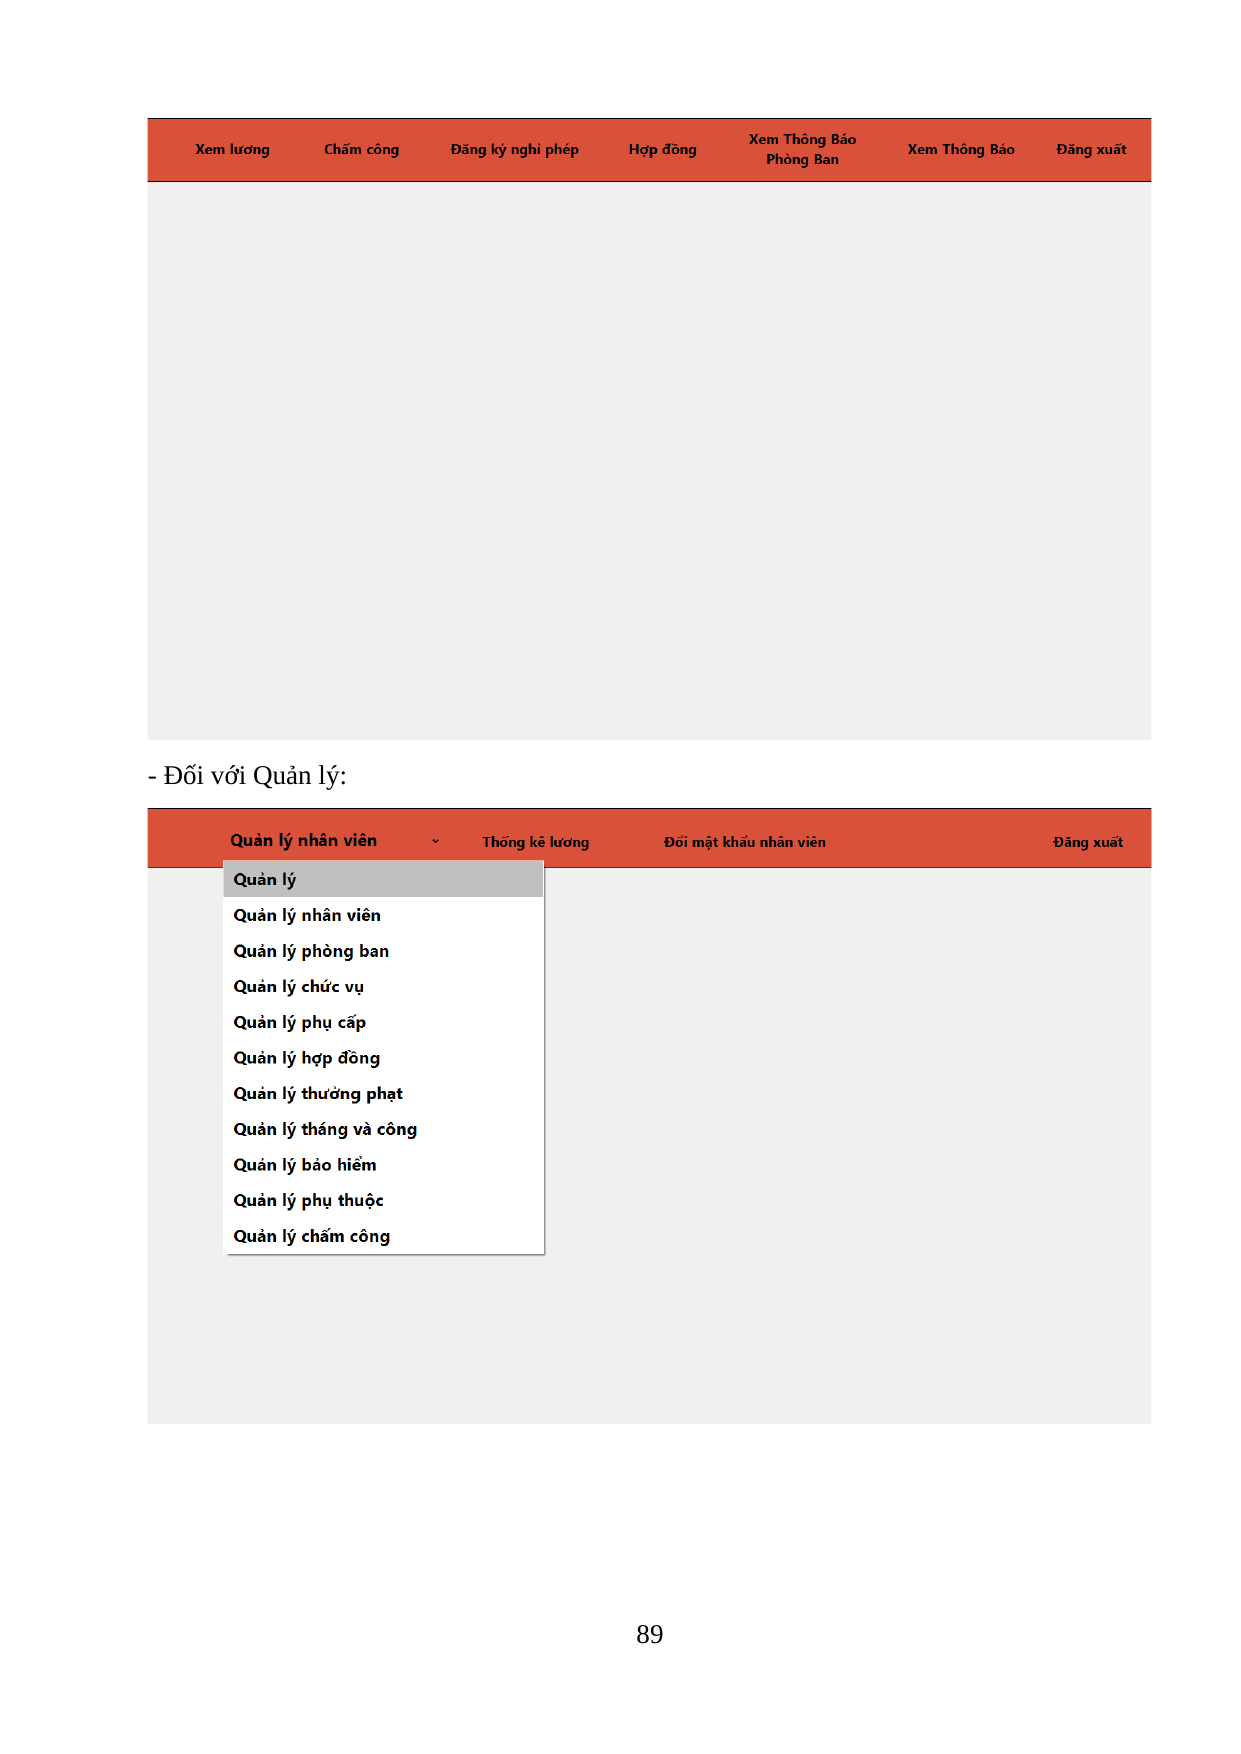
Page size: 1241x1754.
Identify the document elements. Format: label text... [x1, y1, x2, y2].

picture [147, 808, 1152, 1424]
text - Đối với Quản lý: [148, 759, 1152, 790]
picture [147, 118, 1152, 740]
